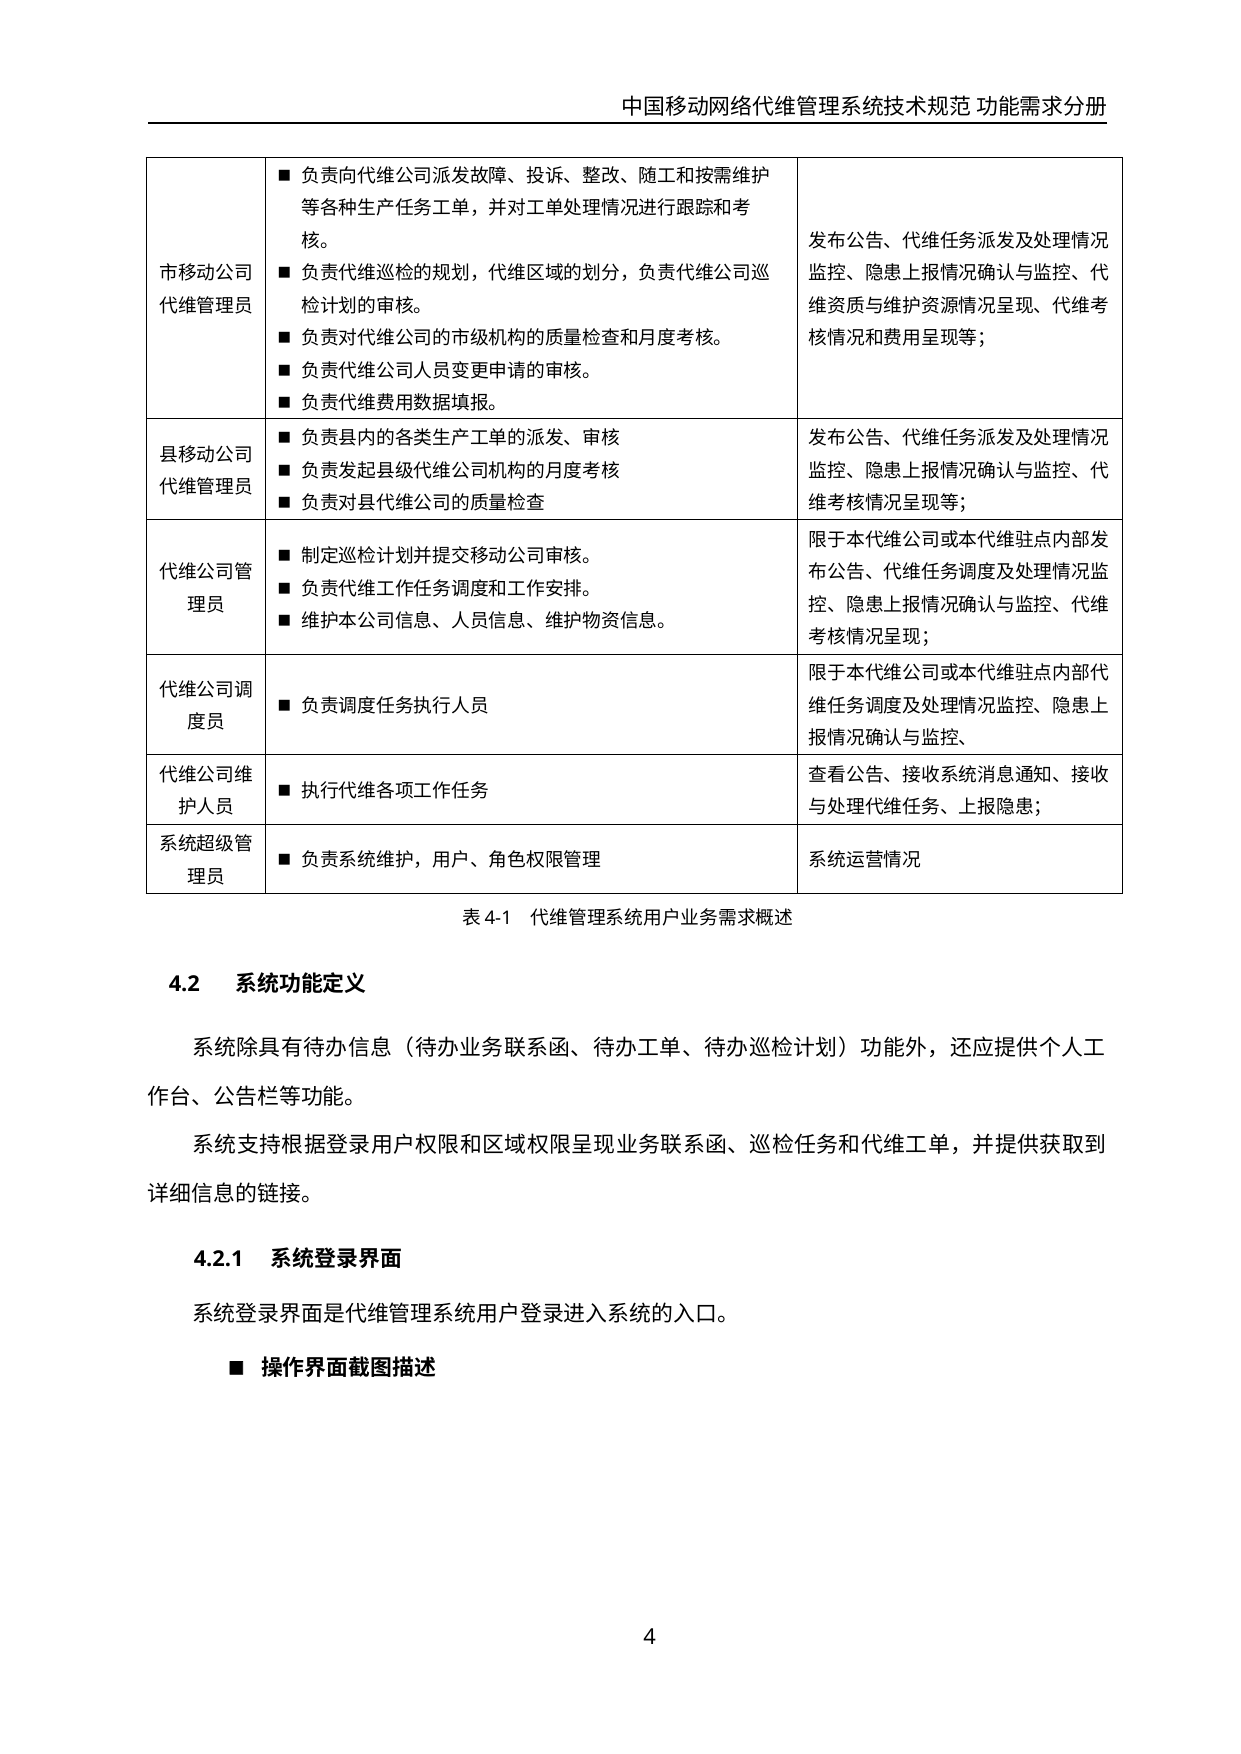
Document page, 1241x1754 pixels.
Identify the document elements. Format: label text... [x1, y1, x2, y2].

text 系统支持根据登录用户权限和区域权限呈现业务联系函、巡检任务和代维工单，并提供获取到详细信息的链接。 [148, 1127, 1107, 1208]
table_cell 限于本代维公司或本代维驻点内部发布公告、代维任务调度及处理情况监控、隐患上报情况确认与监控、代维考核情况呈现； [798, 520, 1122, 653]
table_cell 系统超级管理员 [147, 825, 265, 893]
table_cell 系统运营情况 [798, 825, 1122, 893]
table_cell 执行代维各项工作任务 [266, 755, 797, 823]
table_cell 代维公司调度员 [147, 655, 265, 754]
list 操作界面截图描述 [228, 1350, 1107, 1382]
table_cell 查看公告、接收系统消息通知、接收与处理代维任务、上报隐患； [798, 755, 1122, 823]
table_cell 负责向代维公司派发故障、投诉、整改、随工和按需维护等各种生产任务工单，并对工单处理情况进行跟踪和考核。 负责代维巡检的规划，代维区域的划分，负责代维公司巡检计划的审核。 负责对代维公司的市级机构的质量检查和月度考核。 负责代维公司人员变更申请的审核。 负责代维费用数据填报。 [266, 158, 797, 418]
table_cell 限于本代维公司或本代维驻点内部代维任务调度及处理情况监控、隐患上报情况确认与监控、 [798, 655, 1122, 754]
table_cell 发布公告、代维任务派发及处理情况监控、隐患上报情况确认与监控、代维资质与维护资源情况呈现、代维考核情况和费用呈现等； [798, 158, 1122, 418]
table_cell 代维公司维护人员 [147, 755, 265, 823]
text 系统除具有待办信息（待办业务联系函、待办工单、待办巡检计划）功能外，还应提供个人工作台、公告栏等功能。 [148, 1030, 1107, 1111]
text 系统登录界面是代维管理系统用户登录进入系统的入口。 [148, 1295, 1107, 1328]
table_cell 负责系统维护，用户、角色权限管理 [266, 825, 797, 893]
table_cell 县移动公司代维管理员 [147, 419, 265, 519]
table_cell 代维公司管理员 [147, 520, 265, 653]
table_cell 负责县内的各类生产工单的派发、审核 负责发起县级代维公司机构的月度考核 负责对县代维公司的质量检查 [266, 419, 797, 519]
table_cell 发布公告、代维任务派发及处理情况监控、隐患上报情况确认与监控、代维考核情况呈现等； [798, 419, 1122, 519]
table_cell 负责调度任务执行人员 [266, 655, 797, 754]
list 系统登录界面 [193, 1240, 1107, 1273]
table_cell 制定巡检计划并提交移动公司审核。 负责代维工作任务调度和工作安排。 维护本公司信息、人员信息、维护物资信息。 [266, 520, 797, 653]
list 系统功能定义 [168, 965, 1107, 998]
table_cell 市移动公司代维管理员 [147, 158, 265, 418]
